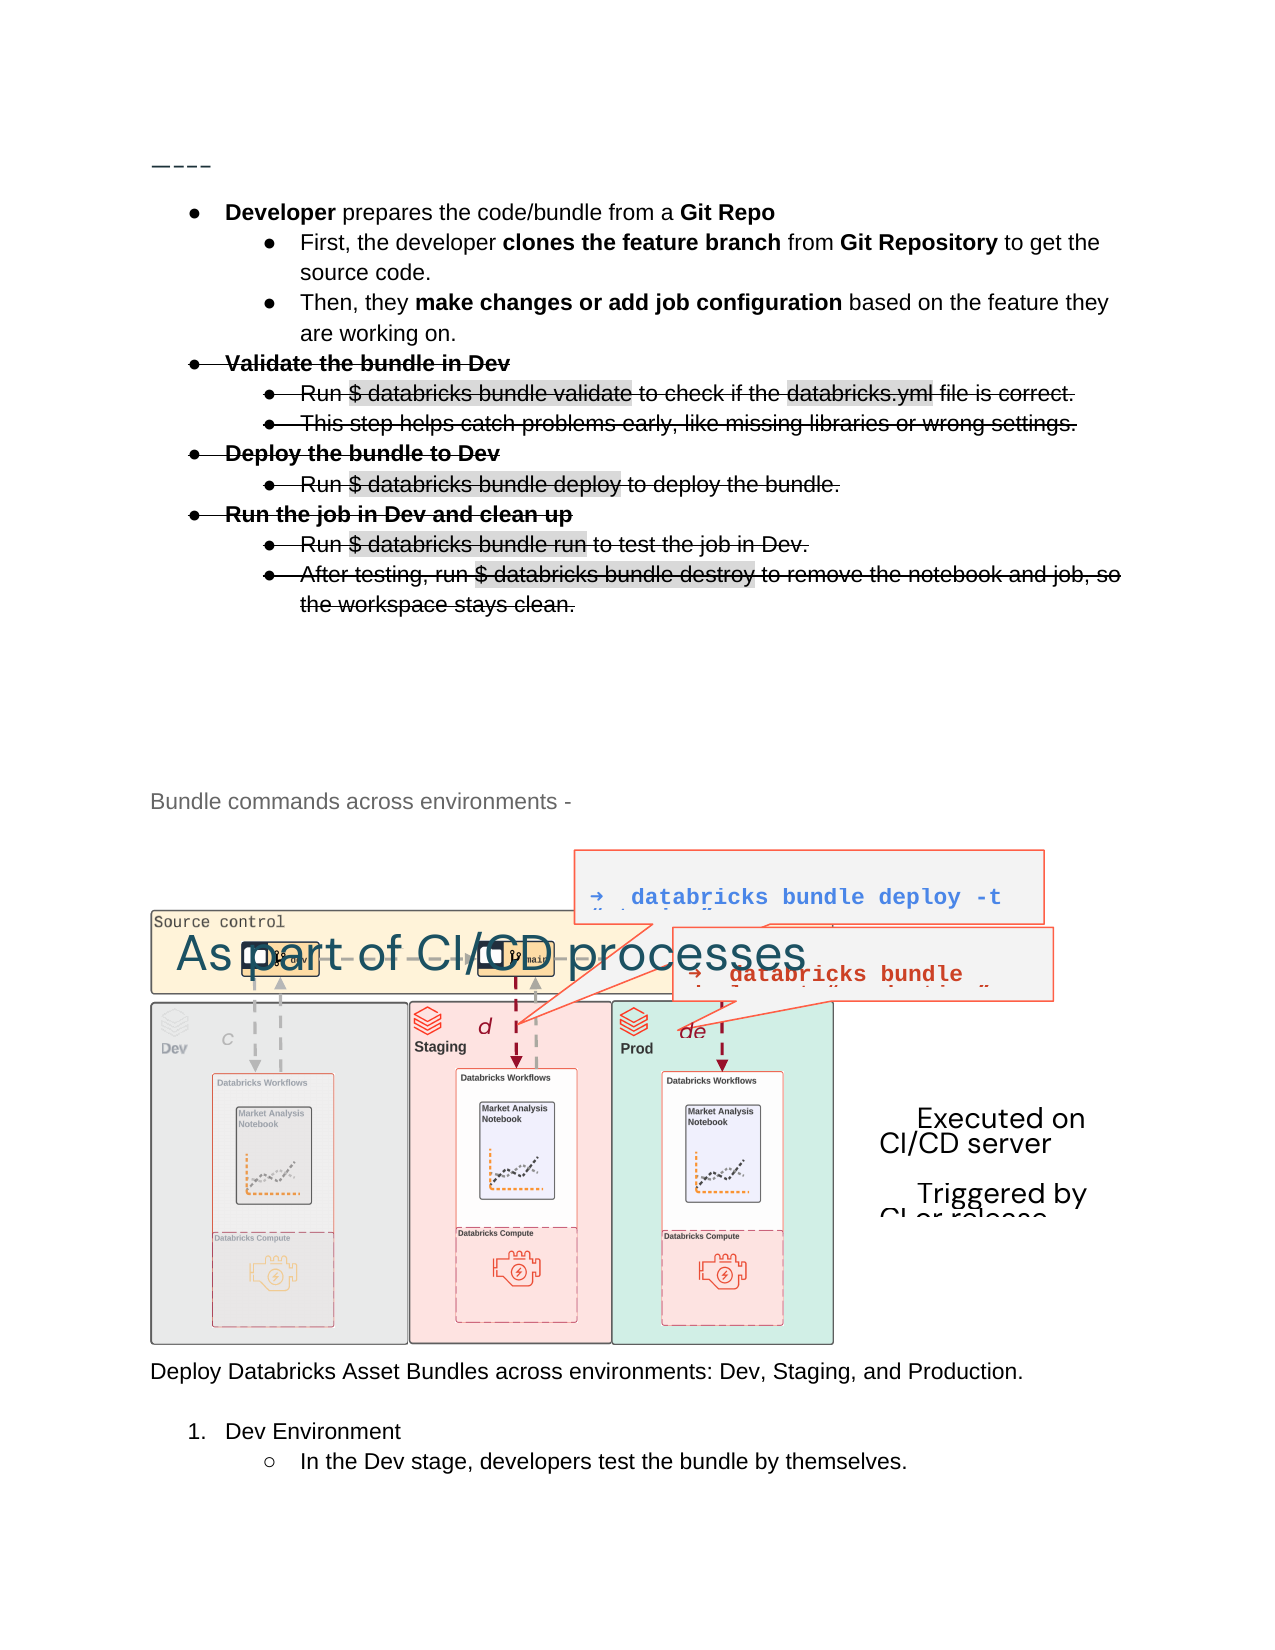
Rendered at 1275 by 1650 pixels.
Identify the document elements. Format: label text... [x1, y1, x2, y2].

text Deploy Databricks Asset Bundles across environments: Dev, Staging, and Production. [150, 1358, 1125, 1384]
text —--- [150, 150, 1125, 182]
picture [594, 966, 672, 996]
picture [150, 1000, 834, 1345]
list Validate the bundle in Dev [187, 350, 1125, 376]
picture [575, 967, 588, 980]
picture [150, 908, 648, 996]
list Dev Environment [187, 1418, 1125, 1444]
picture [575, 948, 592, 967]
list Deploy the bundle to Dev [187, 440, 1125, 467]
list Developer prepares the code/bundle from a Git Repo [187, 199, 1125, 225]
subtitle Bundle commands across environments - [150, 788, 1125, 814]
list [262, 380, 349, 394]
list In the Dev stage, developers test the bundle by themselves. [262, 1448, 1125, 1474]
list Run $ databricks bundle deploy to deploy the bundle. [621, 471, 1125, 497]
list First, the developer clones the feature branch from Git Repository to get the source code. [262, 229, 1125, 286]
list Run $ databricks bundle validate to check if the databricks.yml file is correct. [933, 380, 1125, 406]
list This step helps catch problems early, like missing libraries or wrong settings. [262, 410, 1125, 437]
list Run the job in Dev and clean up [187, 501, 1125, 527]
list After testing, run $ databricks bundle destroy to remove the notebook and job, so the workspace stays clean. [262, 561, 1125, 618]
list Then, they make changes or add job configuration based on the feature they are working on. [262, 289, 1125, 346]
list Run $ databricks bundle run to test the job in Dev. [587, 531, 1125, 557]
